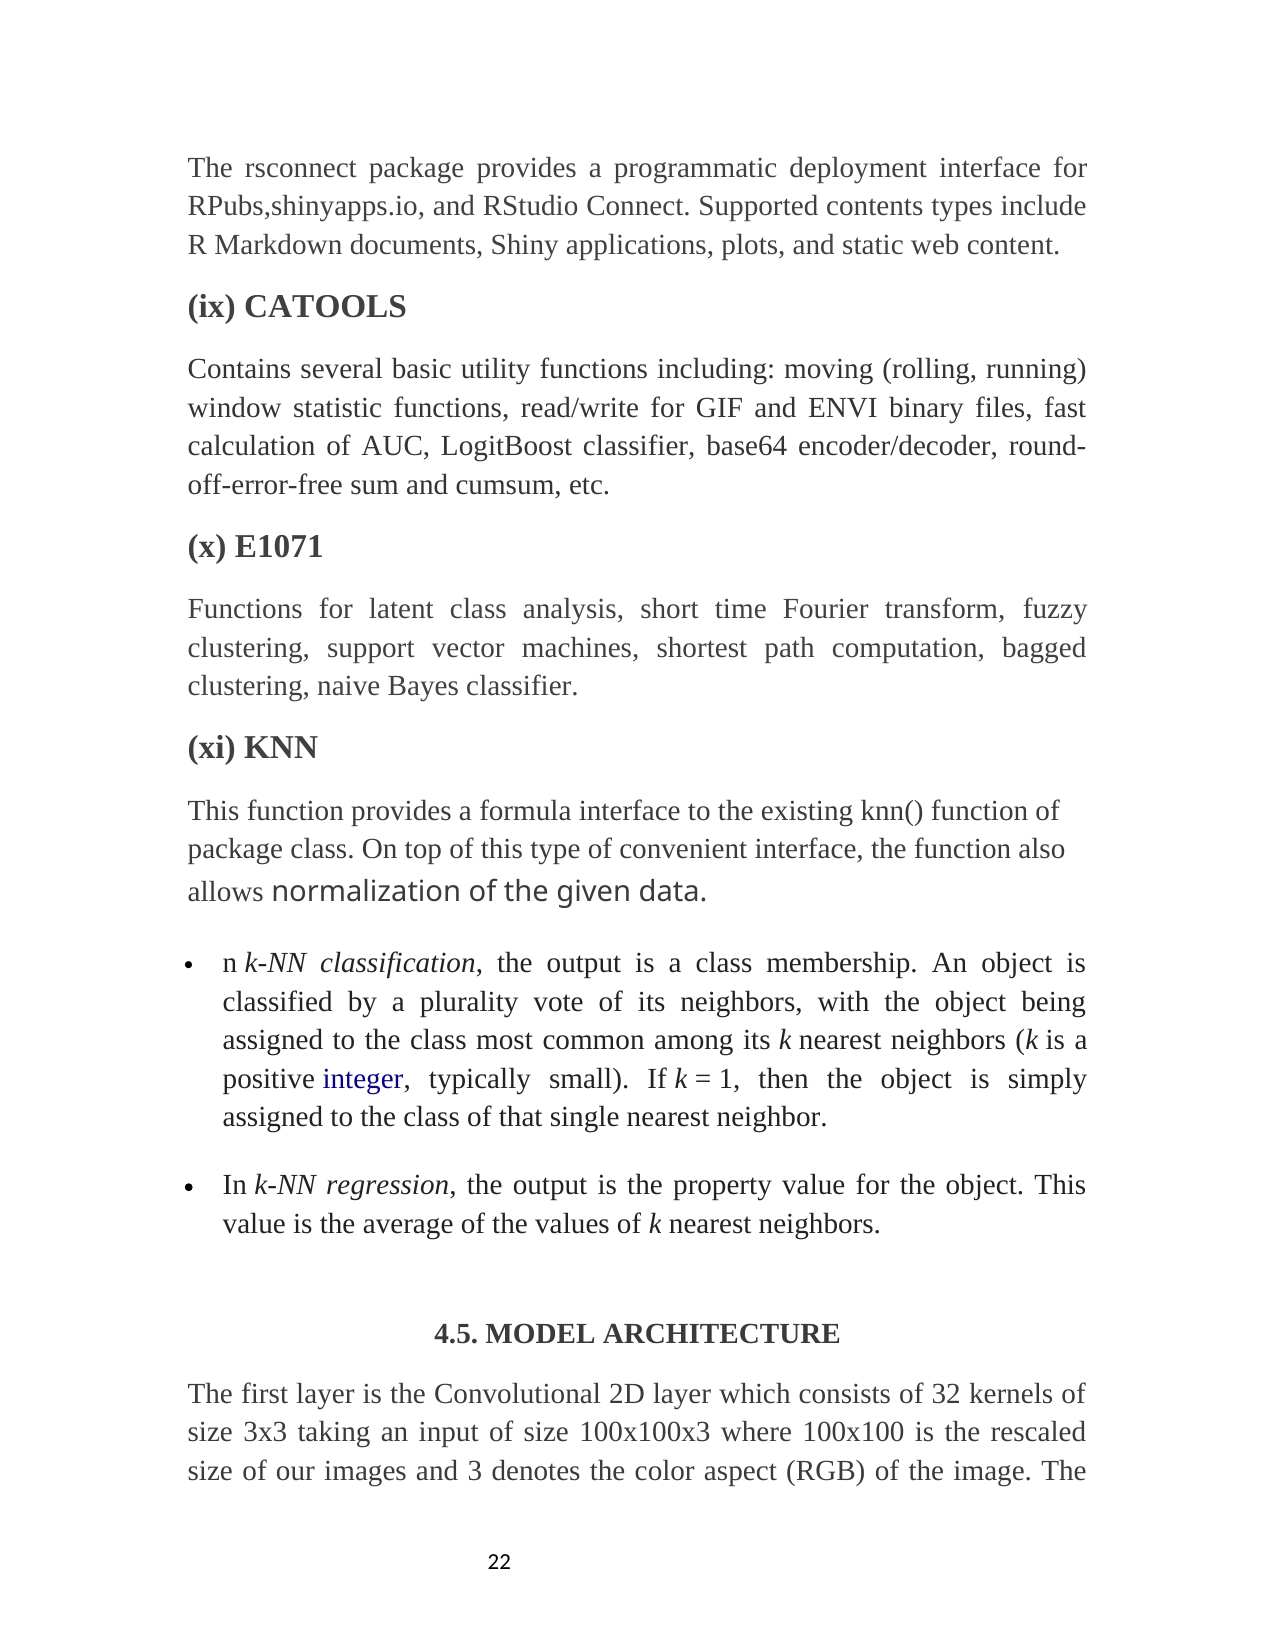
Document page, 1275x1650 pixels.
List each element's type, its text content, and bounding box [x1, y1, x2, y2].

text 4.5. MODEL ARCHITECTURE [187, 1317, 1087, 1350]
text (ix) CATOOLS [187, 286, 1087, 325]
text (xi) KNN [187, 728, 1087, 766]
text The rsconnect package provides a programmatic deployment interface for RPubs,shinyapps.io, and RStudio Connect. Supported contents types include R Markdown documents, Shiny applications, plots, and static web content. [187, 150, 1087, 261]
text Functions for latent class analysis, short time Fourier transform, fuzzy clustering, support vector machines, shortest path computation, bagged clustering, naive Bayes classifier. [187, 591, 1087, 702]
list n k-NN classification, the output is a class membership. An object is classified by a plurality vote of its neighbors, with the object being assigned to the class most common among its k nearest neighbors (k is a positive integer, typically small). If k = 1, then the object is simply assigned to the class of that single nearest neighbor. [185, 945, 1087, 1133]
text Contains several basic utility functions including: moving (rolling, running) window statistic functions, read/write for GIF and ENVI binary files, fast calculation of AUC, LogitBoost classifier, base64 encoder/decoder, round-off-error-free sum and cumsum, etc. [187, 351, 1087, 501]
list In k-NN regression, the output is the property value for the object. This value is the average of the values of k nearest neighbors. [185, 1167, 1087, 1239]
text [187, 1376, 1087, 1487]
text This function provides a formula interface to the existing knn() function of package class. On top of this type of convenient interface, the function also allows normalization of the given data. [187, 793, 1087, 910]
text (x) E1071 [187, 526, 1087, 565]
